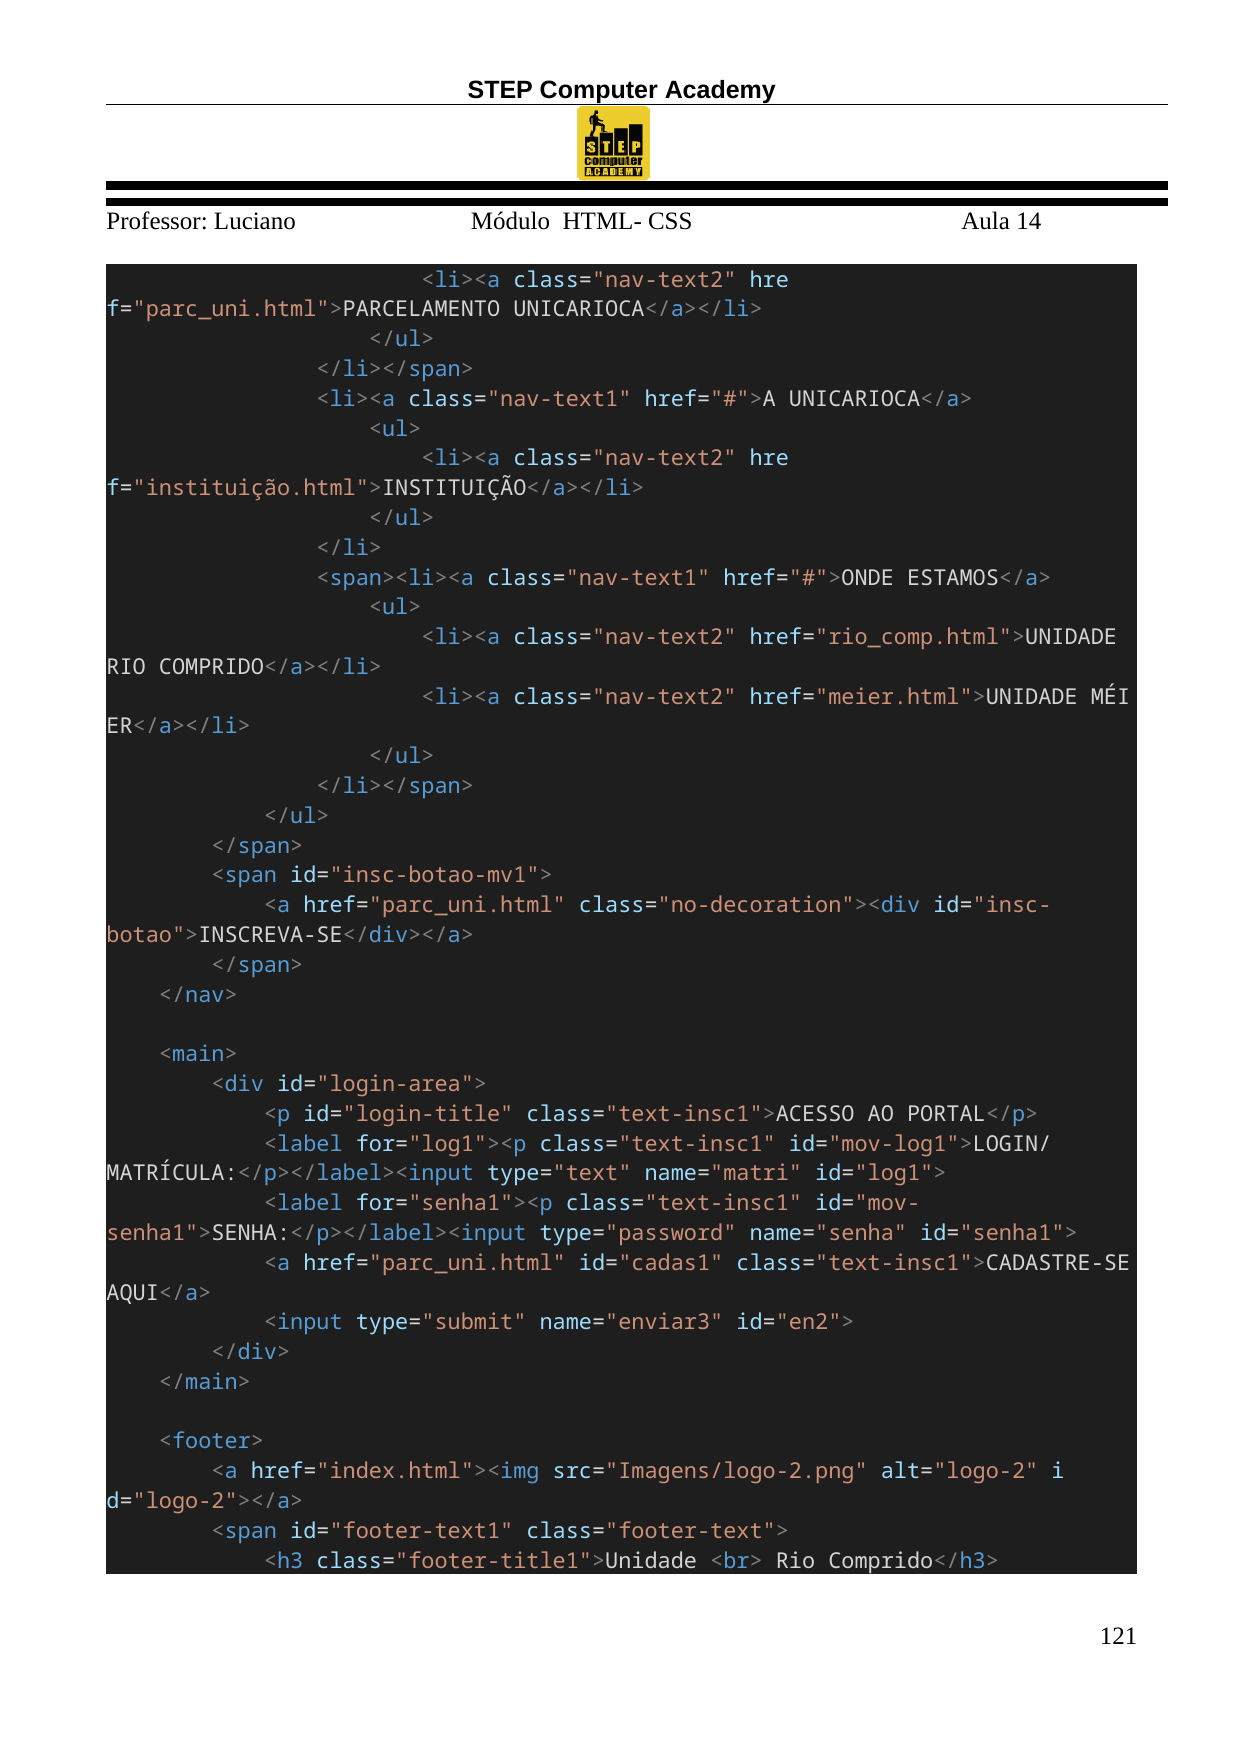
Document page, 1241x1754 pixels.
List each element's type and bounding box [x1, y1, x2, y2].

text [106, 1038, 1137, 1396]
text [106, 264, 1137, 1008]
picture [574, 104, 654, 182]
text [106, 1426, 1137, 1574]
